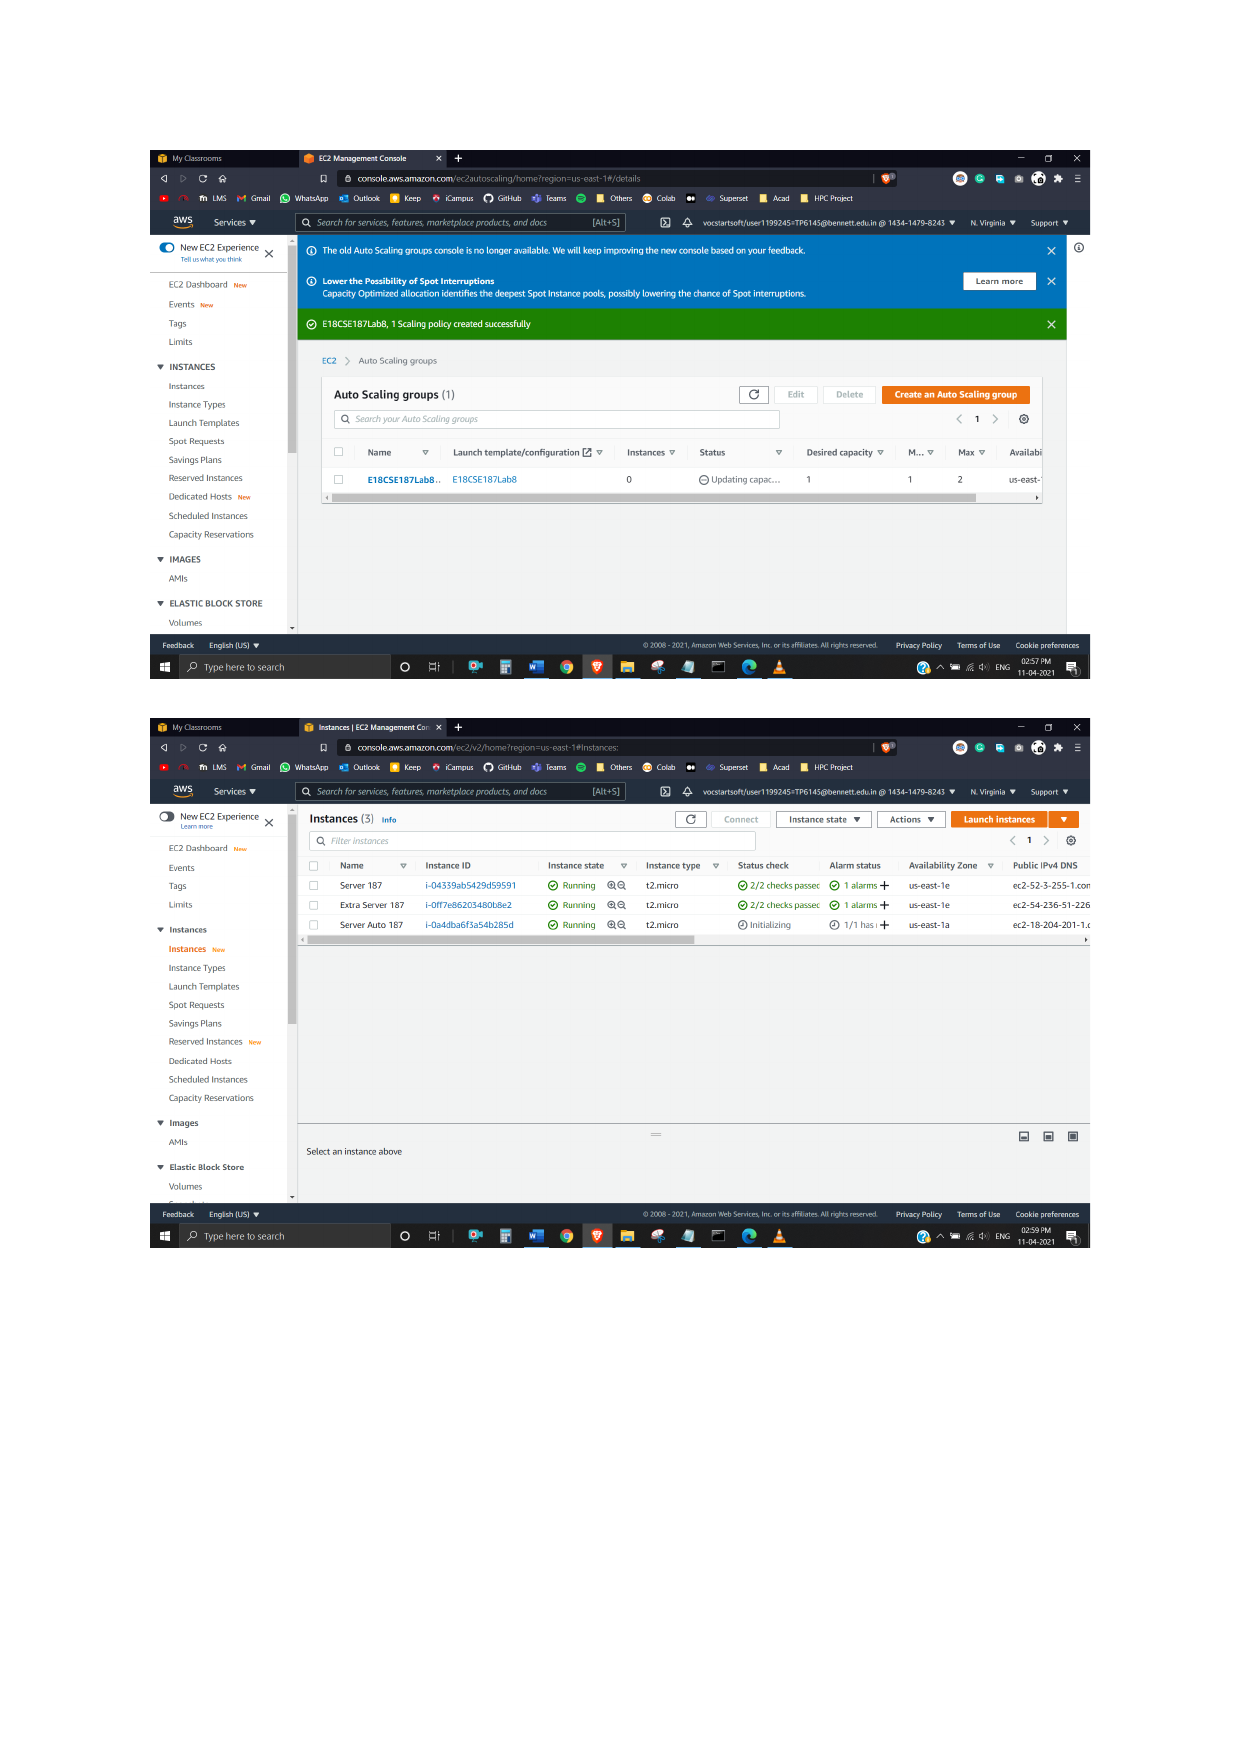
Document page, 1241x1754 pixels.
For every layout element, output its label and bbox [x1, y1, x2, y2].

picture [150, 150, 1091, 679]
picture [150, 718, 1091, 1248]
